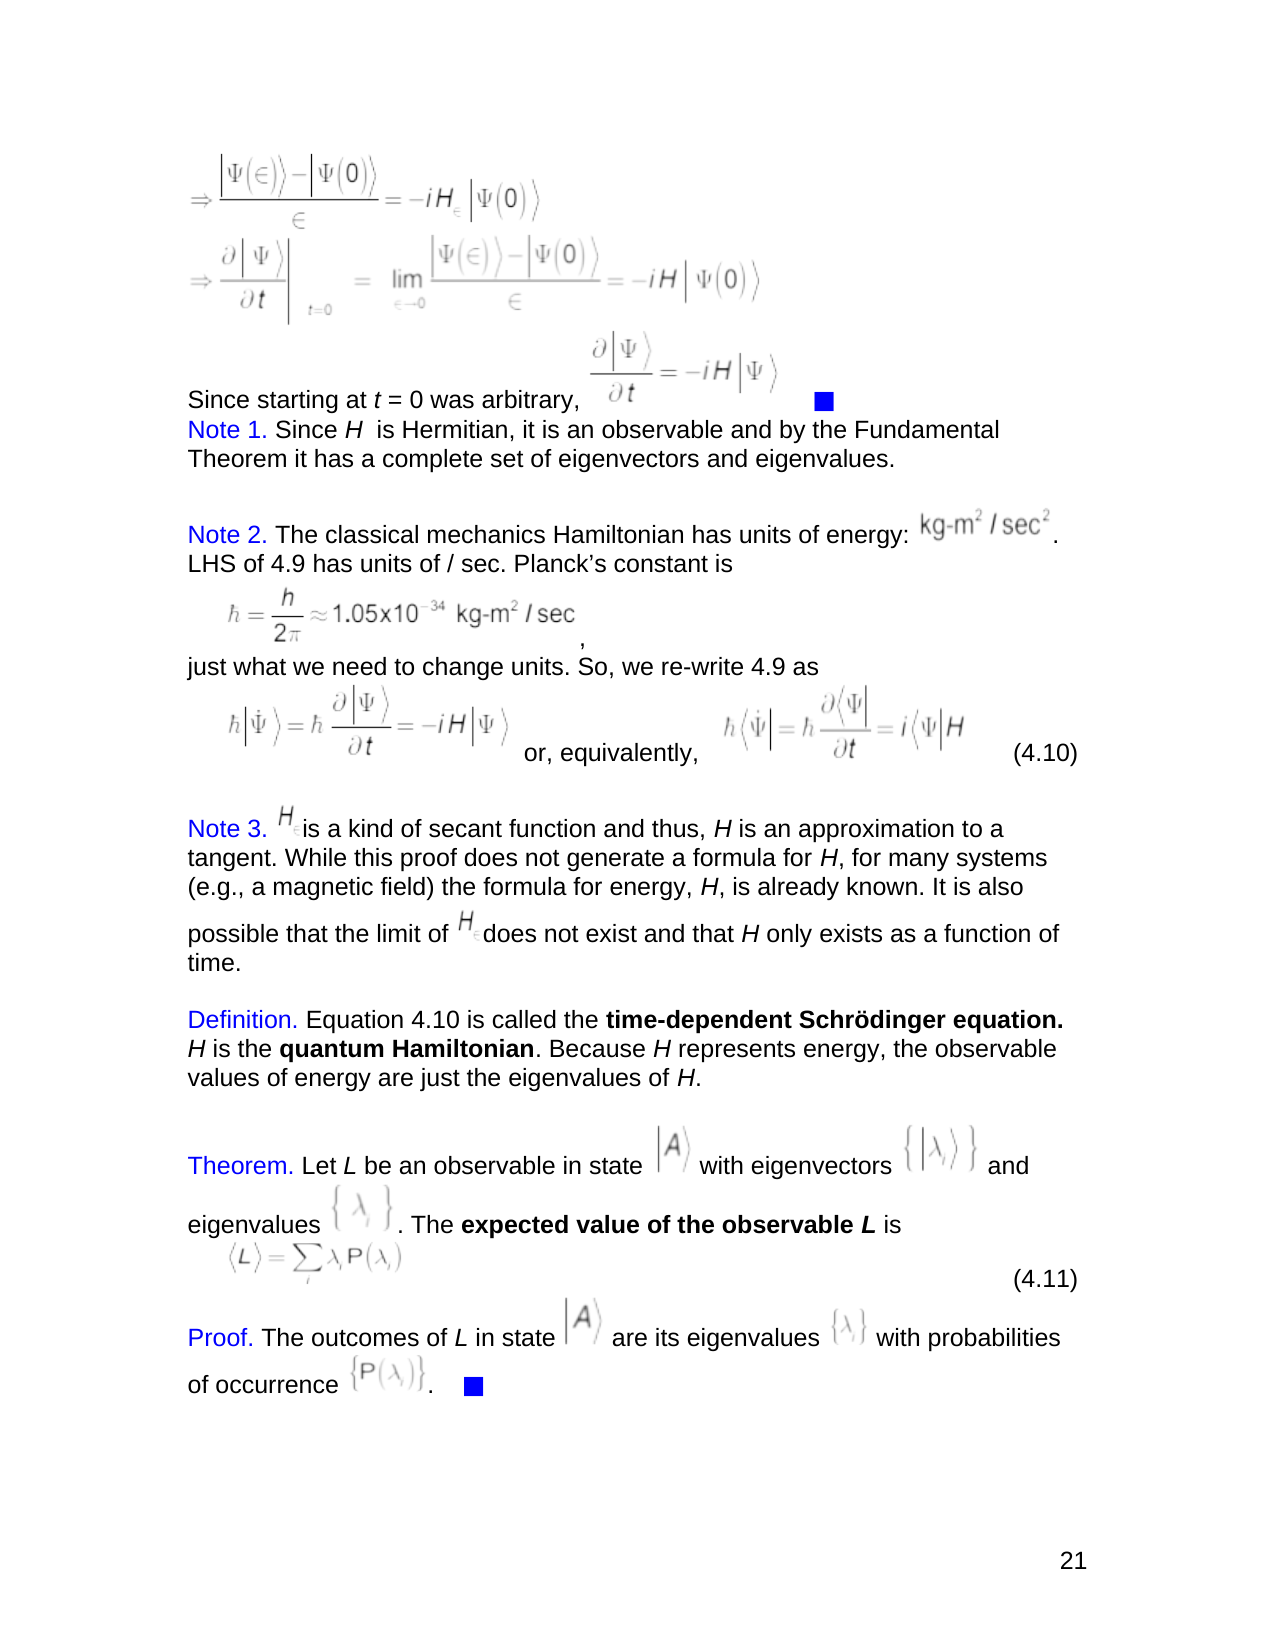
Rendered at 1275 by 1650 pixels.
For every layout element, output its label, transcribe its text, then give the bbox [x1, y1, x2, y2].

text Since starting at t = 0 was arbitrary, ■ [187, 327, 1087, 415]
text (4.11) [187, 1239, 1087, 1292]
text Note 2. The classical mechanics Hamiltonian has units of energy: . LHS of 4.9 has units of / sec. Planck’s constant is [187, 502, 1087, 578]
text or, equivalently, (4.10) [187, 681, 1087, 767]
text , [187, 578, 1087, 652]
text Definition. Equation 4.10 is called the time-dependent Schrödinger equation. H is the quantum Hamiltonian. Because H represents energy, the observable values of energy are just the eigenvalues of H. [187, 1005, 1087, 1092]
text just what we need to change units. So, we re-write 4.9 as [187, 652, 1087, 681]
text Theorem. Let L be an observable in state with eigenvectors and eigenvalues . The expected value of the observable L is [187, 1120, 1087, 1239]
text Note 1. Since H is Hermitian, it is an observable and by the Fundamental Theorem it has a complete set of eigenvectors and eigenvalues. [187, 415, 1087, 473]
text Proof. The outcomes of L in state are its eigenvalues with probabilities of occurrence . ■ [187, 1292, 1087, 1401]
text Note 3. is a kind of secant function and thus, H is an approximation to a tangent. While this proof does not generate a formula for H, for many systems (e.g., a magnetic field) the formula for energy, H, is already known. It is also possible that the limit of does not exist and that H only exists as a function of time. [187, 796, 1087, 977]
